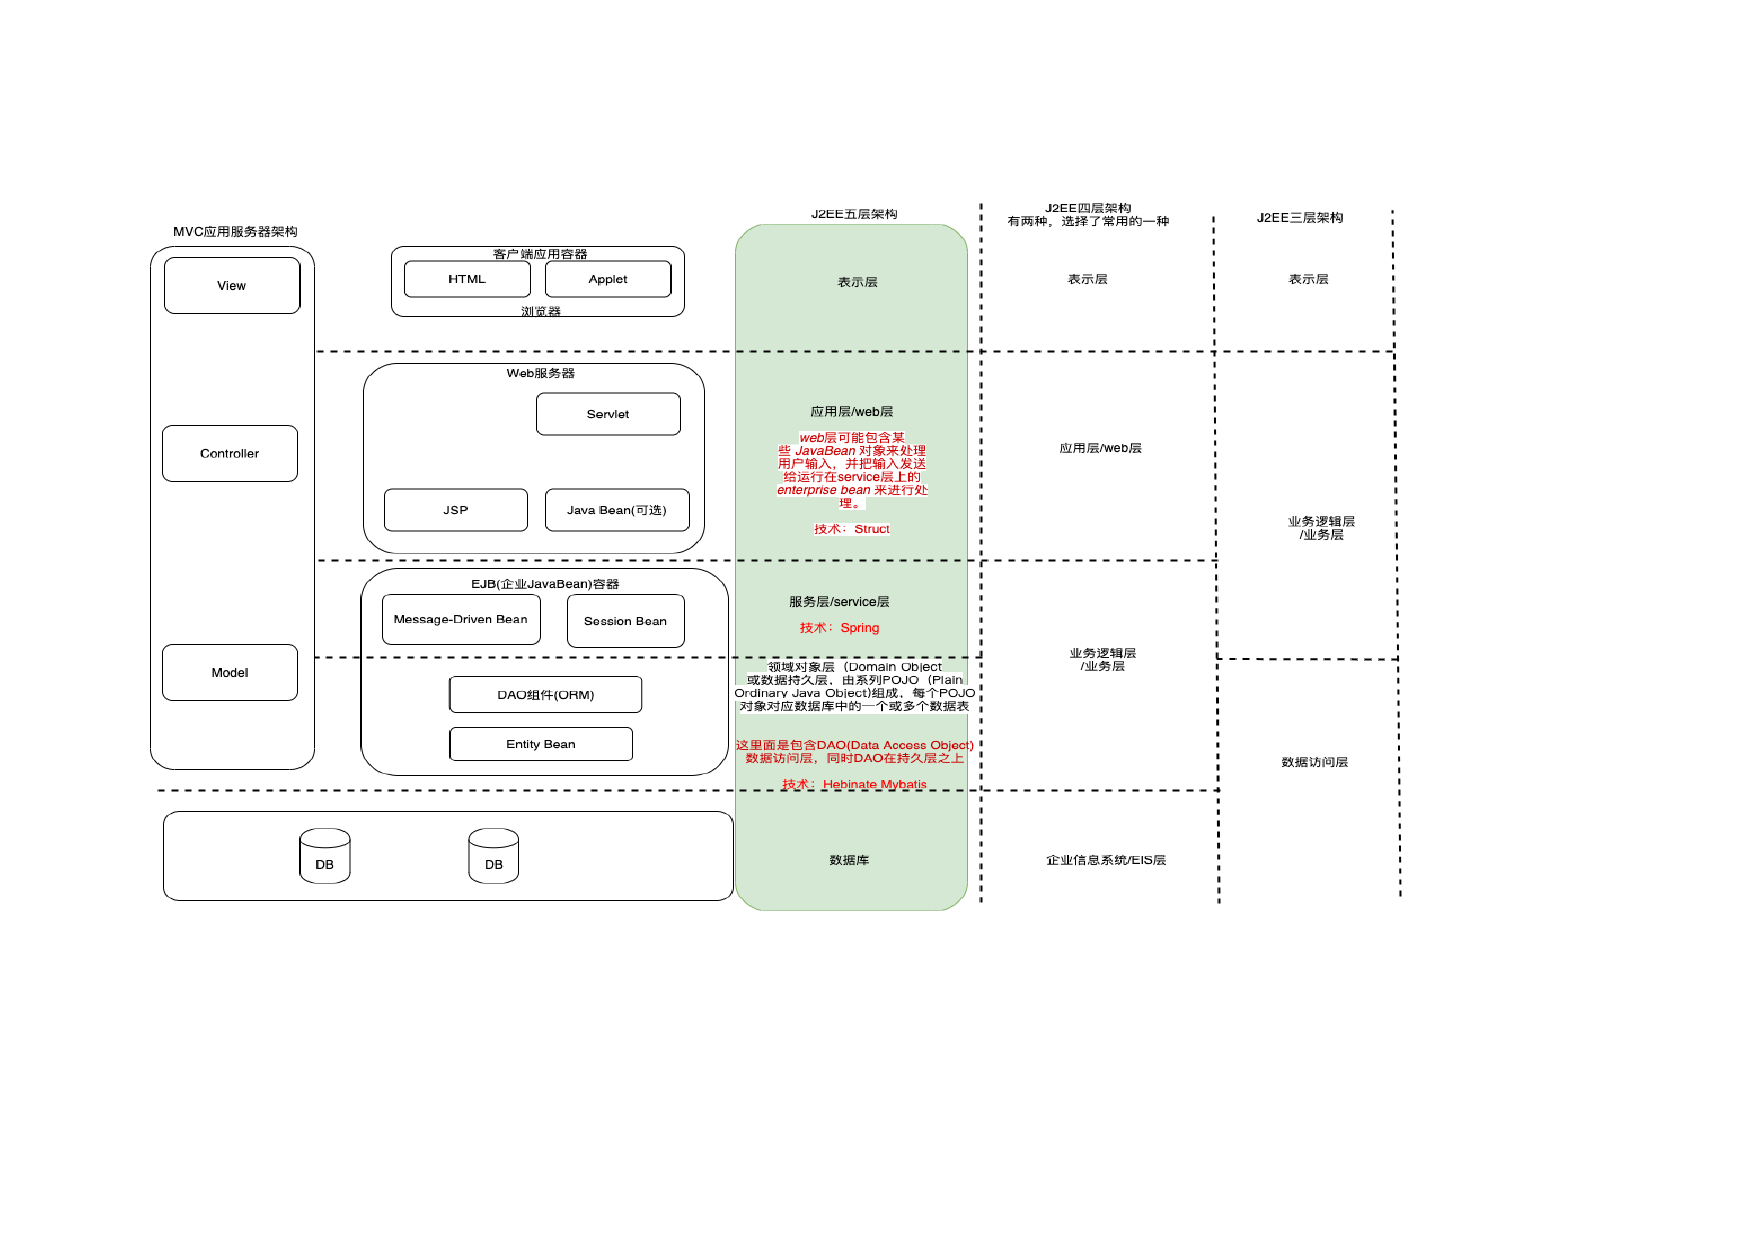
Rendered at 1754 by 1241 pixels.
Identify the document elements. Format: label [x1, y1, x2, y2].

picture [150, 197, 1404, 911]
